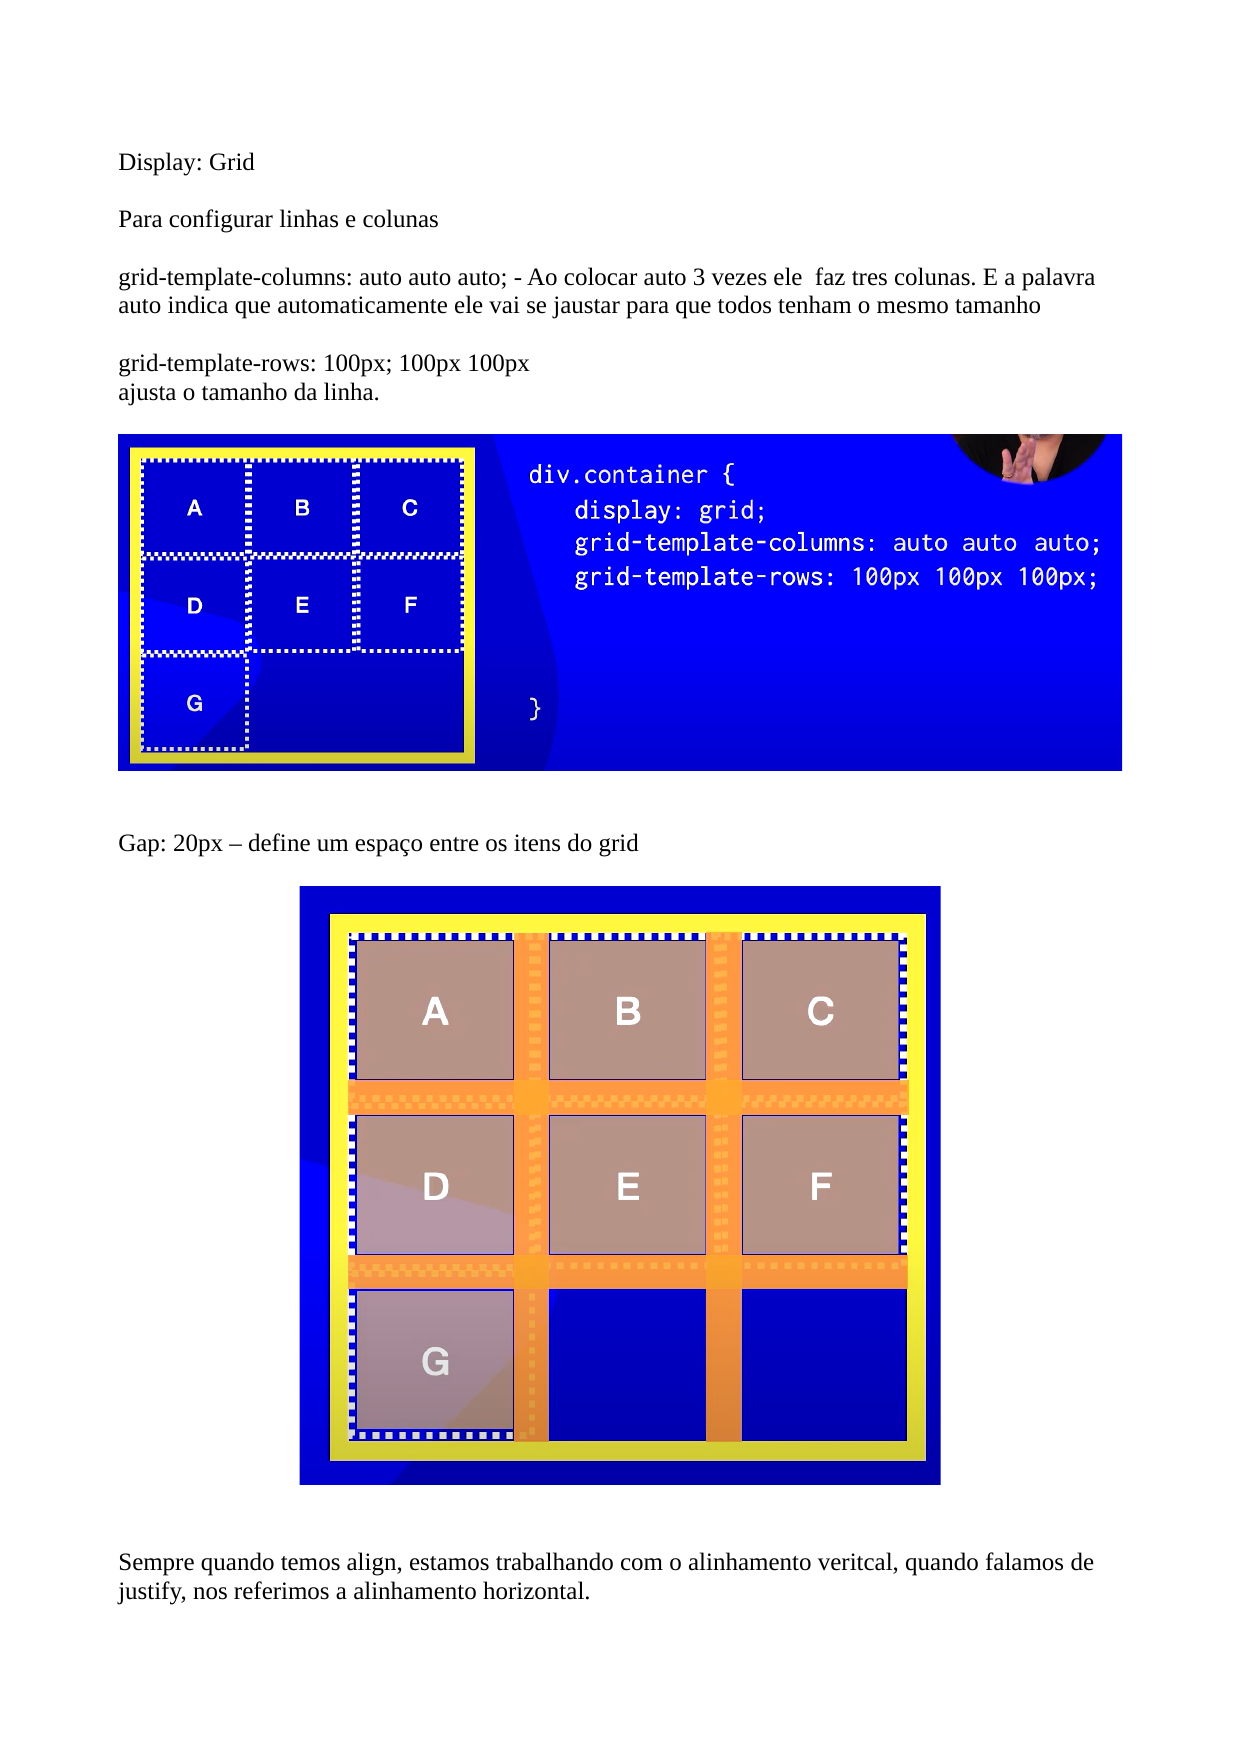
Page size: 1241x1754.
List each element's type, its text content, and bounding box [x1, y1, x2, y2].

text Para configurar linhas e colunas [118, 204, 1122, 233]
text Gap: 20px – define um espaço entre os itens do grid [118, 828, 1122, 857]
picture [299, 886, 941, 1485]
text Sempre quando temos align, estamos trabalhando com o alinhamento veritcal, quando falamos de justify, nos referimos a alinhamento horizontal. [118, 1547, 1122, 1605]
text grid-template-rows: 100px; 100px 100px [118, 348, 1122, 377]
text ajusta o tamanho da linha. [118, 377, 1122, 406]
picture [118, 434, 1123, 771]
text grid-template-columns: auto auto auto; - Ao colocar auto 3 vezes ele faz tres colunas. E a palavra auto indica que automaticamente ele vai se jaustar para que todos tenham o mesmo tamanho [118, 262, 1122, 319]
text Display: Grid [118, 147, 1122, 176]
